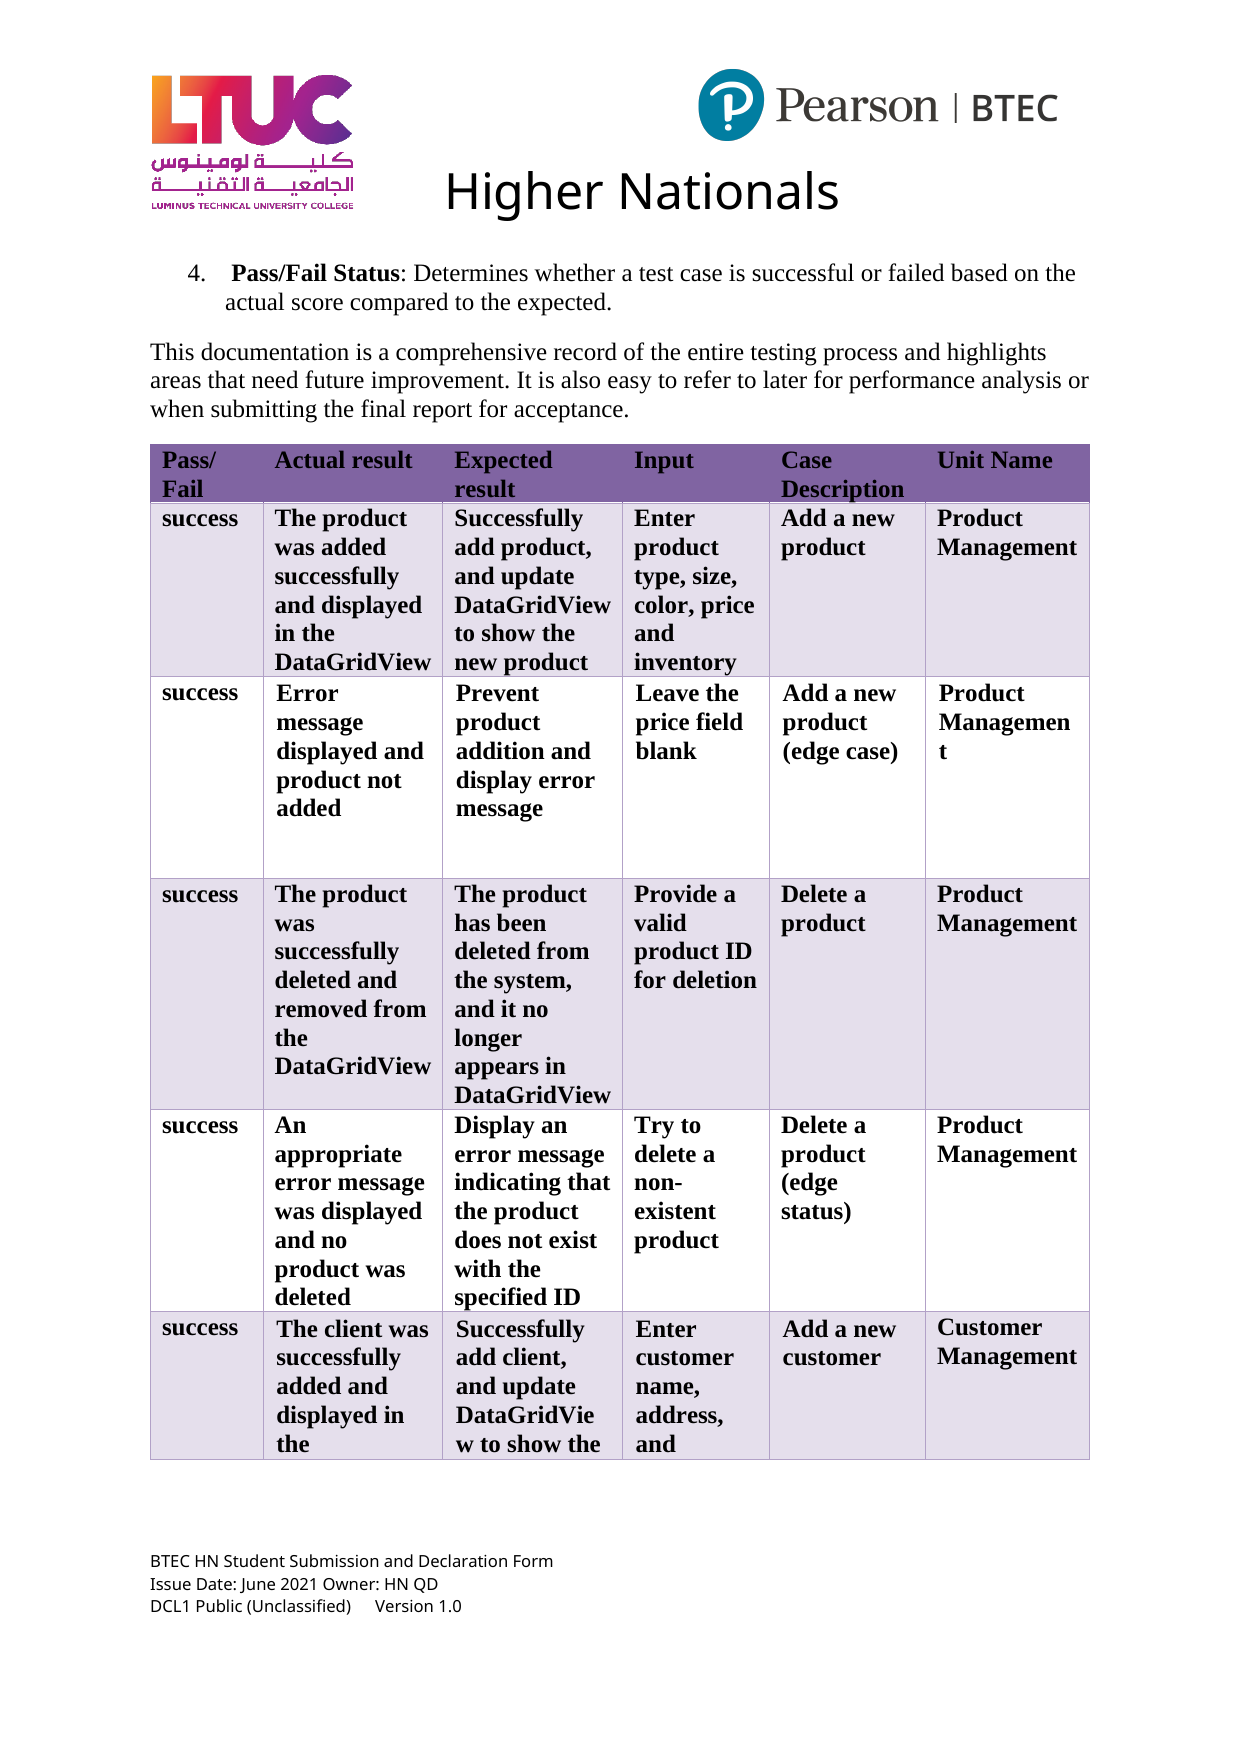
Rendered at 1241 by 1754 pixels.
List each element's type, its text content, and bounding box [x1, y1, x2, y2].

picture [150, 73, 354, 210]
table_cell Successfully add product, and update DataGridView to show the new product [443, 504, 622, 676]
text This documentation is a comprehensive record of the entire testing process and highlights areas that need future improvement. It is also easy to refer to later for performance analysis or when submitting the final report for acceptance. [150, 337, 1090, 423]
table_cell Try to delete a non-existent product [623, 1110, 769, 1311]
table_header Unit Name [926, 445, 1089, 502]
table_cell Enter product type, size, color, price and inventory [623, 504, 769, 676]
table_header Expected result [443, 445, 622, 502]
table_cell success [151, 879, 263, 1109]
table_cell An appropriate error message was displayed and no product was deleted [264, 1110, 442, 1311]
table_cell Display an error message indicating that the product does not exist with the specified ID [443, 1110, 622, 1311]
table_cell The product was successfully deleted and removed from the DataGridView [264, 879, 442, 1109]
table_cell Product Management [926, 879, 1089, 1109]
table_cell The product was added successfully and displayed in the DataGridView [264, 504, 442, 676]
table_header Actual result [264, 445, 442, 502]
table_cell Delete a product [770, 879, 925, 1109]
table_cell success [151, 1110, 263, 1311]
table_header Input [623, 445, 769, 502]
table_cell Provide a valid product ID for deletion [623, 879, 769, 1109]
table_cell [443, 1312, 622, 1459]
table_cell Add a new product [770, 504, 925, 676]
list Pass/Fail Status: Determines whether a test case is successful or failed based on the actual score compared to the expected. [187, 258, 1090, 316]
table_cell Product Management [926, 504, 1089, 676]
table_cell [623, 677, 769, 878]
table_cell [264, 1312, 442, 1459]
table_header Case Description [770, 445, 925, 502]
table_cell [770, 677, 925, 878]
table_cell Product Management [926, 1110, 1089, 1311]
table_cell The product has been deleted from the system, and it no longer appears in DataGridView [443, 879, 622, 1109]
table_cell [443, 677, 622, 878]
table_cell [926, 677, 1089, 878]
table_cell success [151, 504, 263, 676]
table_cell success [151, 677, 263, 878]
table_cell [264, 677, 442, 878]
table_cell [770, 1312, 925, 1459]
table_cell success [151, 1312, 263, 1459]
picture [690, 61, 1069, 146]
table_cell Customer Management [926, 1312, 1089, 1459]
table_header Pass/Fail [151, 445, 263, 502]
table_cell Delete a product (edge status) [770, 1110, 925, 1311]
table_cell [623, 1312, 769, 1459]
